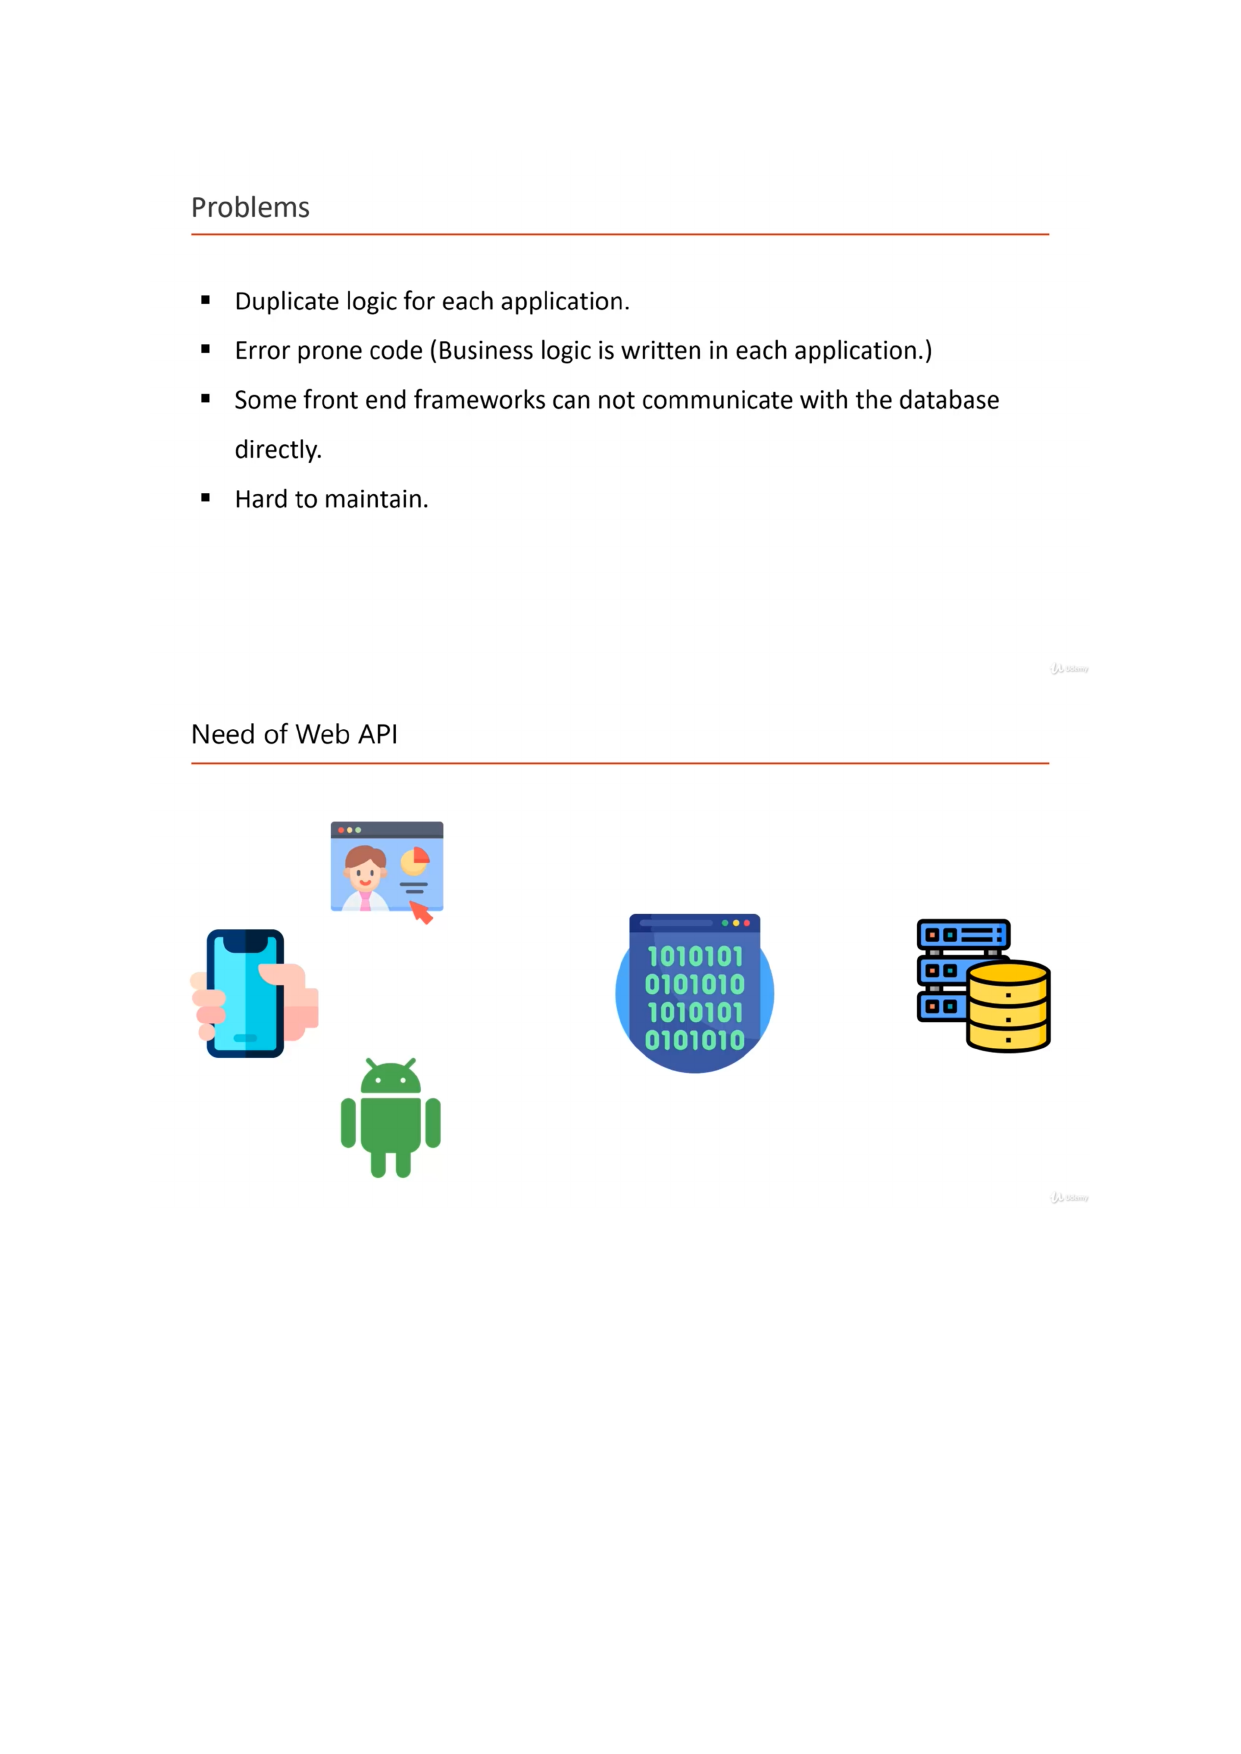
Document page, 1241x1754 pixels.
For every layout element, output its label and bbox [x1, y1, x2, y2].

picture [150, 150, 1091, 1208]
